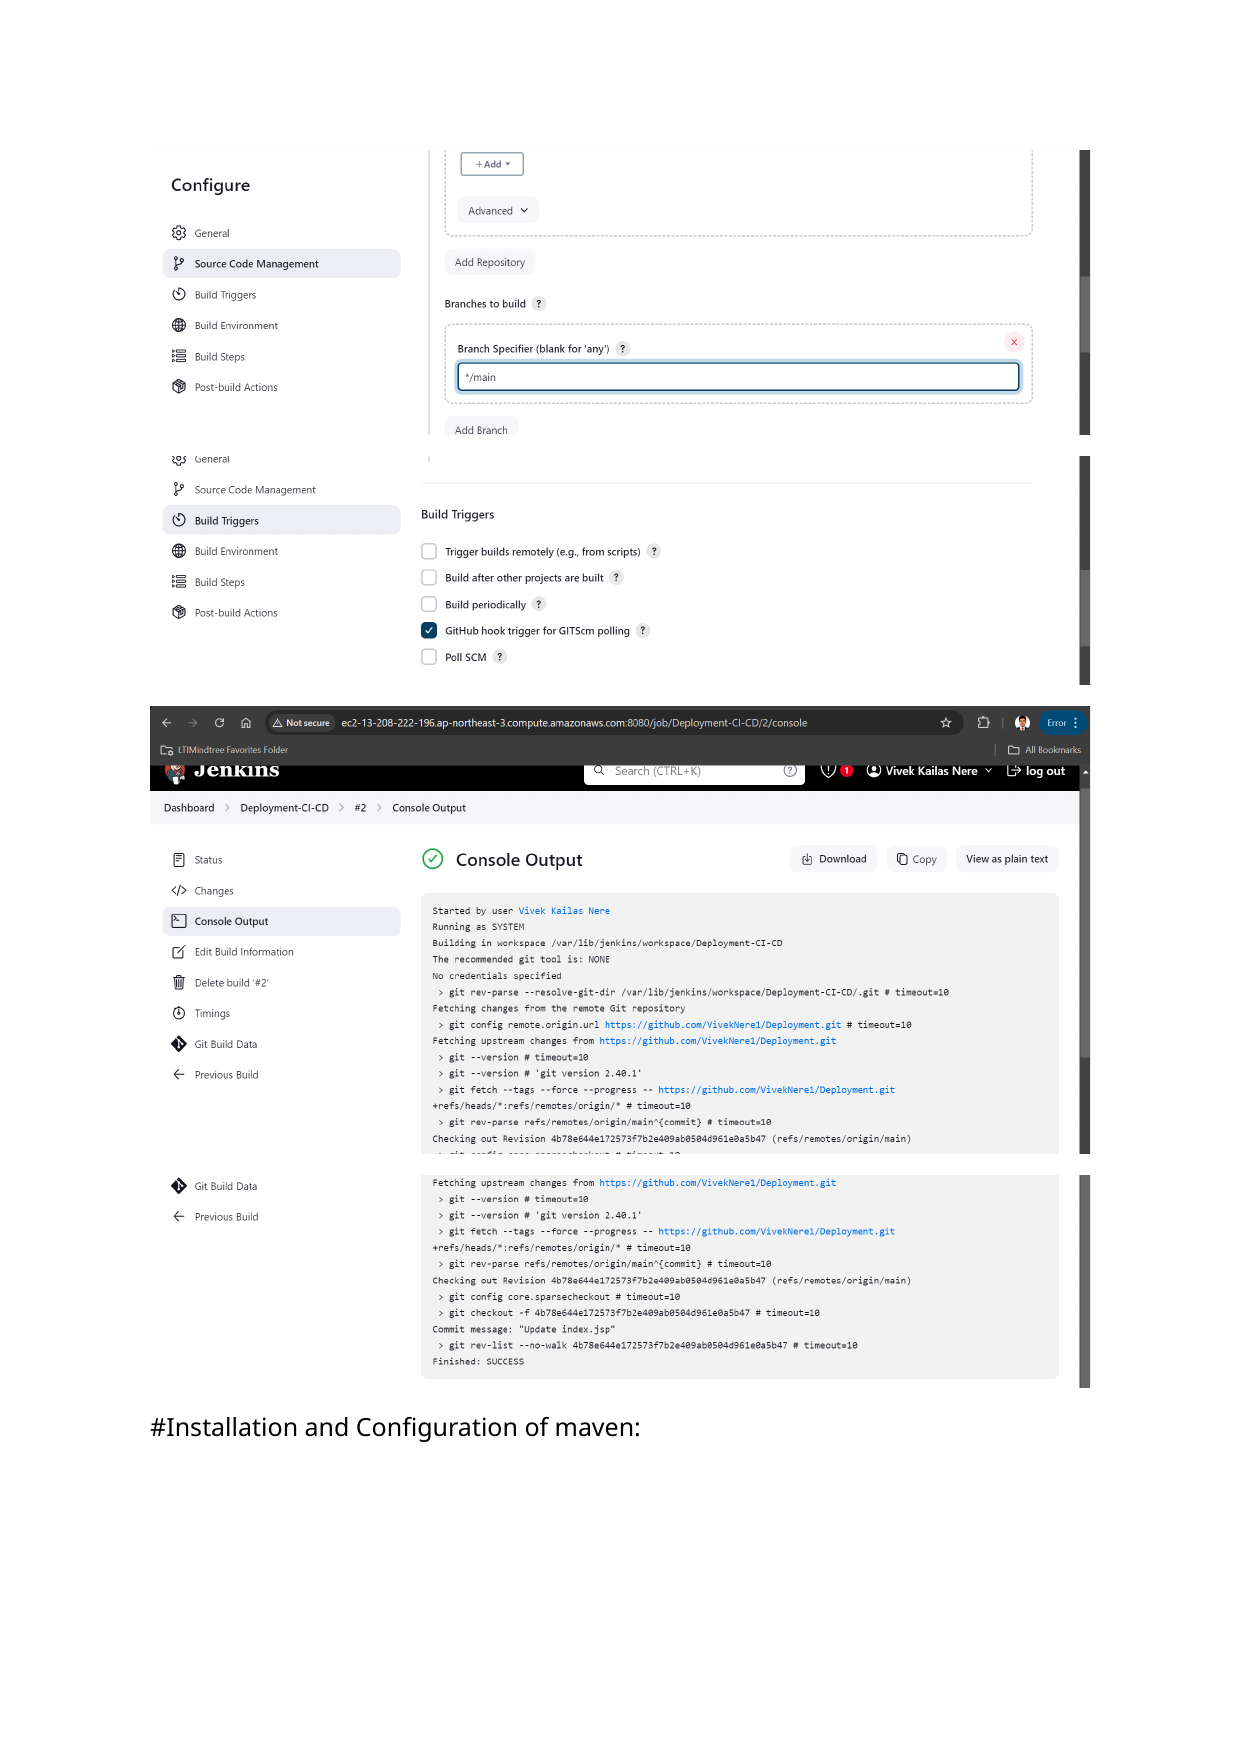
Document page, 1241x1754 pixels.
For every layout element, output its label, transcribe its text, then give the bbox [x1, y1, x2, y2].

picture [150, 706, 1091, 1154]
picture [150, 456, 1091, 685]
picture [150, 150, 1091, 435]
picture [150, 1175, 1091, 1388]
text #Installation and Configuration of maven: [150, 1409, 1090, 1443]
